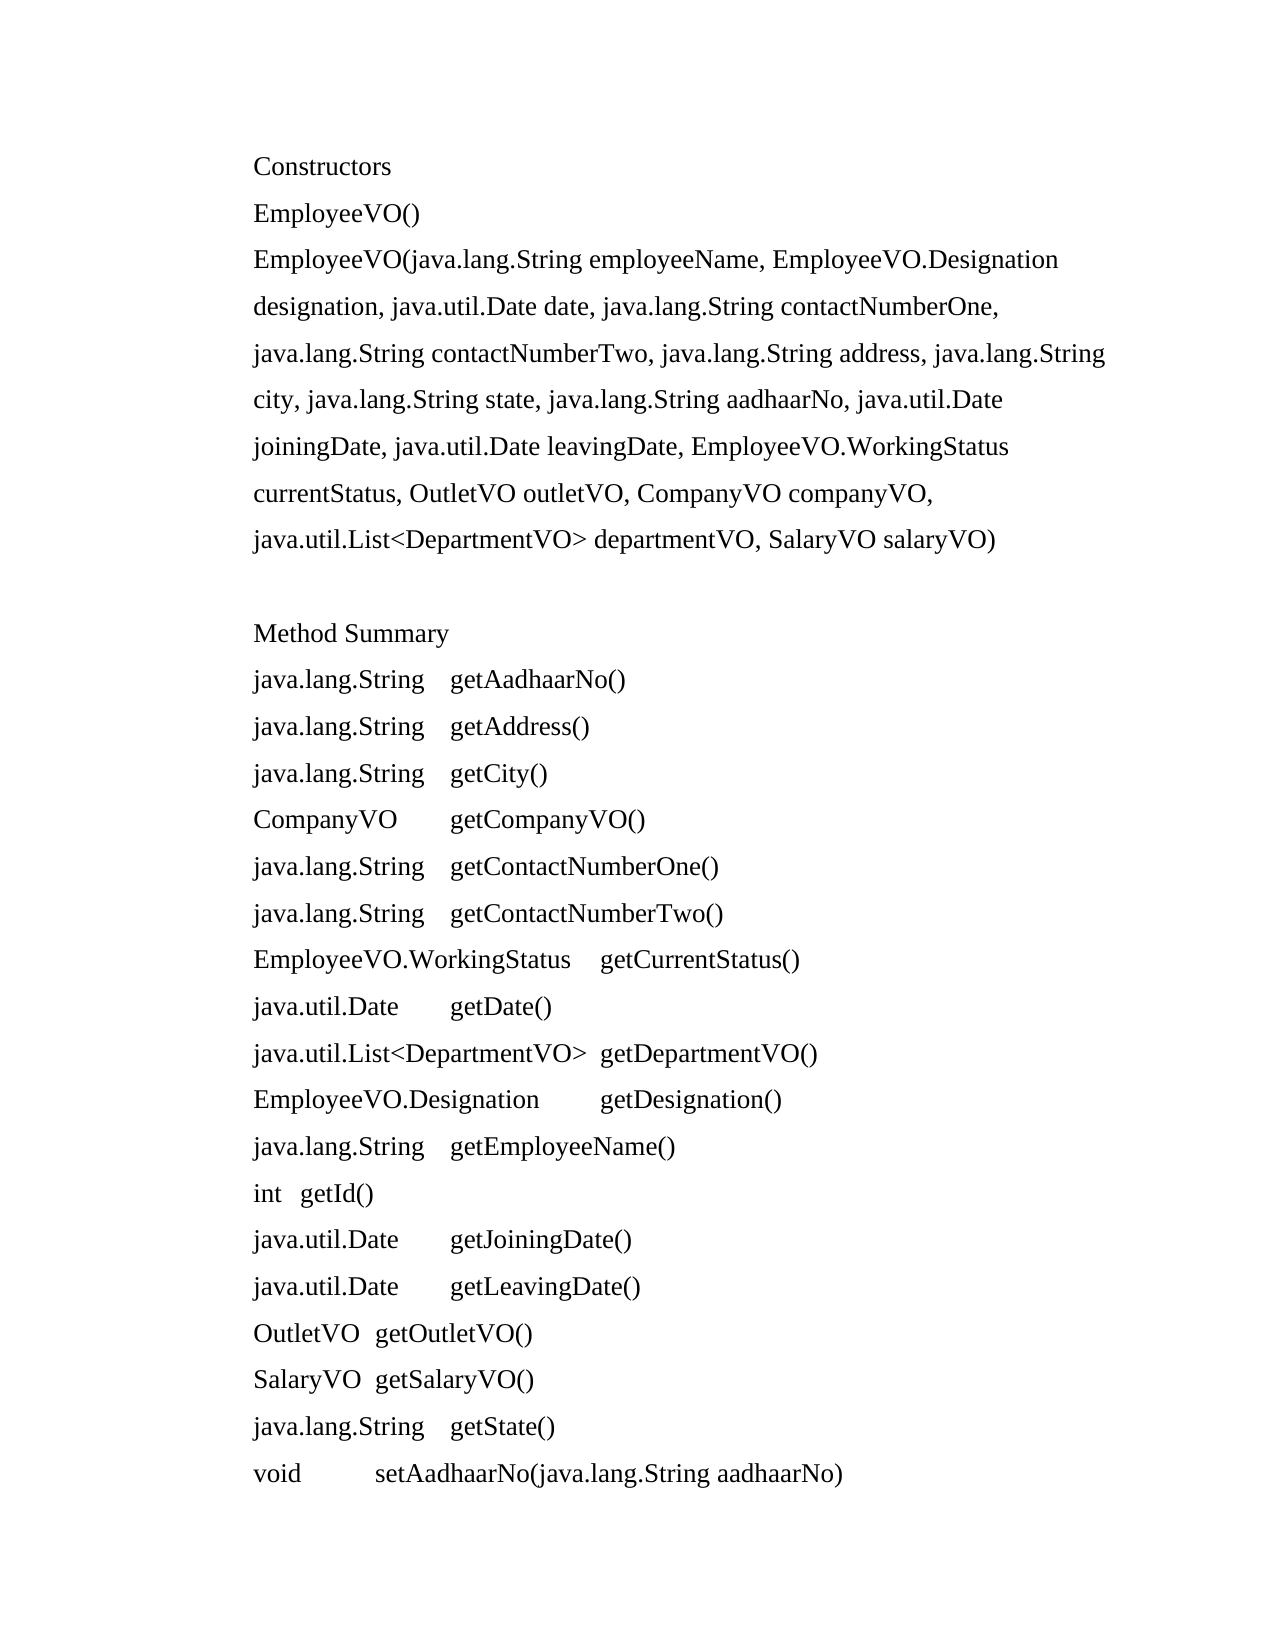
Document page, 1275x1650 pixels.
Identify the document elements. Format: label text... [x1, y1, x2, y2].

text void setAadhaarNo(java.lang.String aadhaarNo) [253, 1457, 1125, 1488]
text int getId() [253, 1177, 1125, 1208]
text java.lang.String getCity() [253, 757, 1125, 788]
text java.lang.String getAadhaarNo() [253, 663, 1125, 694]
text Method Summary [253, 617, 1125, 648]
text EmployeeVO.Designation getDesignation() [253, 1083, 1125, 1114]
text java.util.List<DepartmentVO> getDepartmentVO() [253, 1037, 1125, 1068]
text EmployeeVO.WorkingStatus getCurrentStatus() [253, 943, 1125, 974]
text java.lang.String getAddress() [253, 710, 1125, 741]
text java.util.Date getJoiningDate() [253, 1223, 1125, 1254]
text Constructors [253, 150, 1125, 181]
text java.lang.String getEmployeeName() [253, 1130, 1125, 1161]
text SalaryVO getSalaryVO() [253, 1363, 1125, 1394]
text EmployeeVO() [253, 197, 1125, 228]
text java.lang.String getState() [253, 1410, 1125, 1441]
text OutletVO getOutletVO() [253, 1317, 1125, 1348]
text java.util.Date getDate() [253, 990, 1125, 1021]
text java.lang.String getContactNumberOne() [253, 850, 1125, 881]
text java.util.Date getLeavingDate() [253, 1270, 1125, 1301]
text EmployeeVO(java.lang.String employeeName, EmployeeVO.Designation designation, java.util.Date date, java.lang.String contactNumberOne, java.lang.String contactNumberTwo, java.lang.String address, java.lang.String city, java.lang.String state, java.lang.String aadhaarNo, java.util.Date joiningDate, java.util.Date leavingDate, EmployeeVO.WorkingStatus currentStatus, OutletVO outletVO, CompanyVO companyVO, java.util.List<DepartmentVO> departmentVO, SalaryVO salaryVO) [253, 243, 1125, 554]
text java.lang.String getContactNumberTwo() [253, 897, 1125, 928]
text CompanyVO getCompanyVO() [253, 803, 1125, 834]
